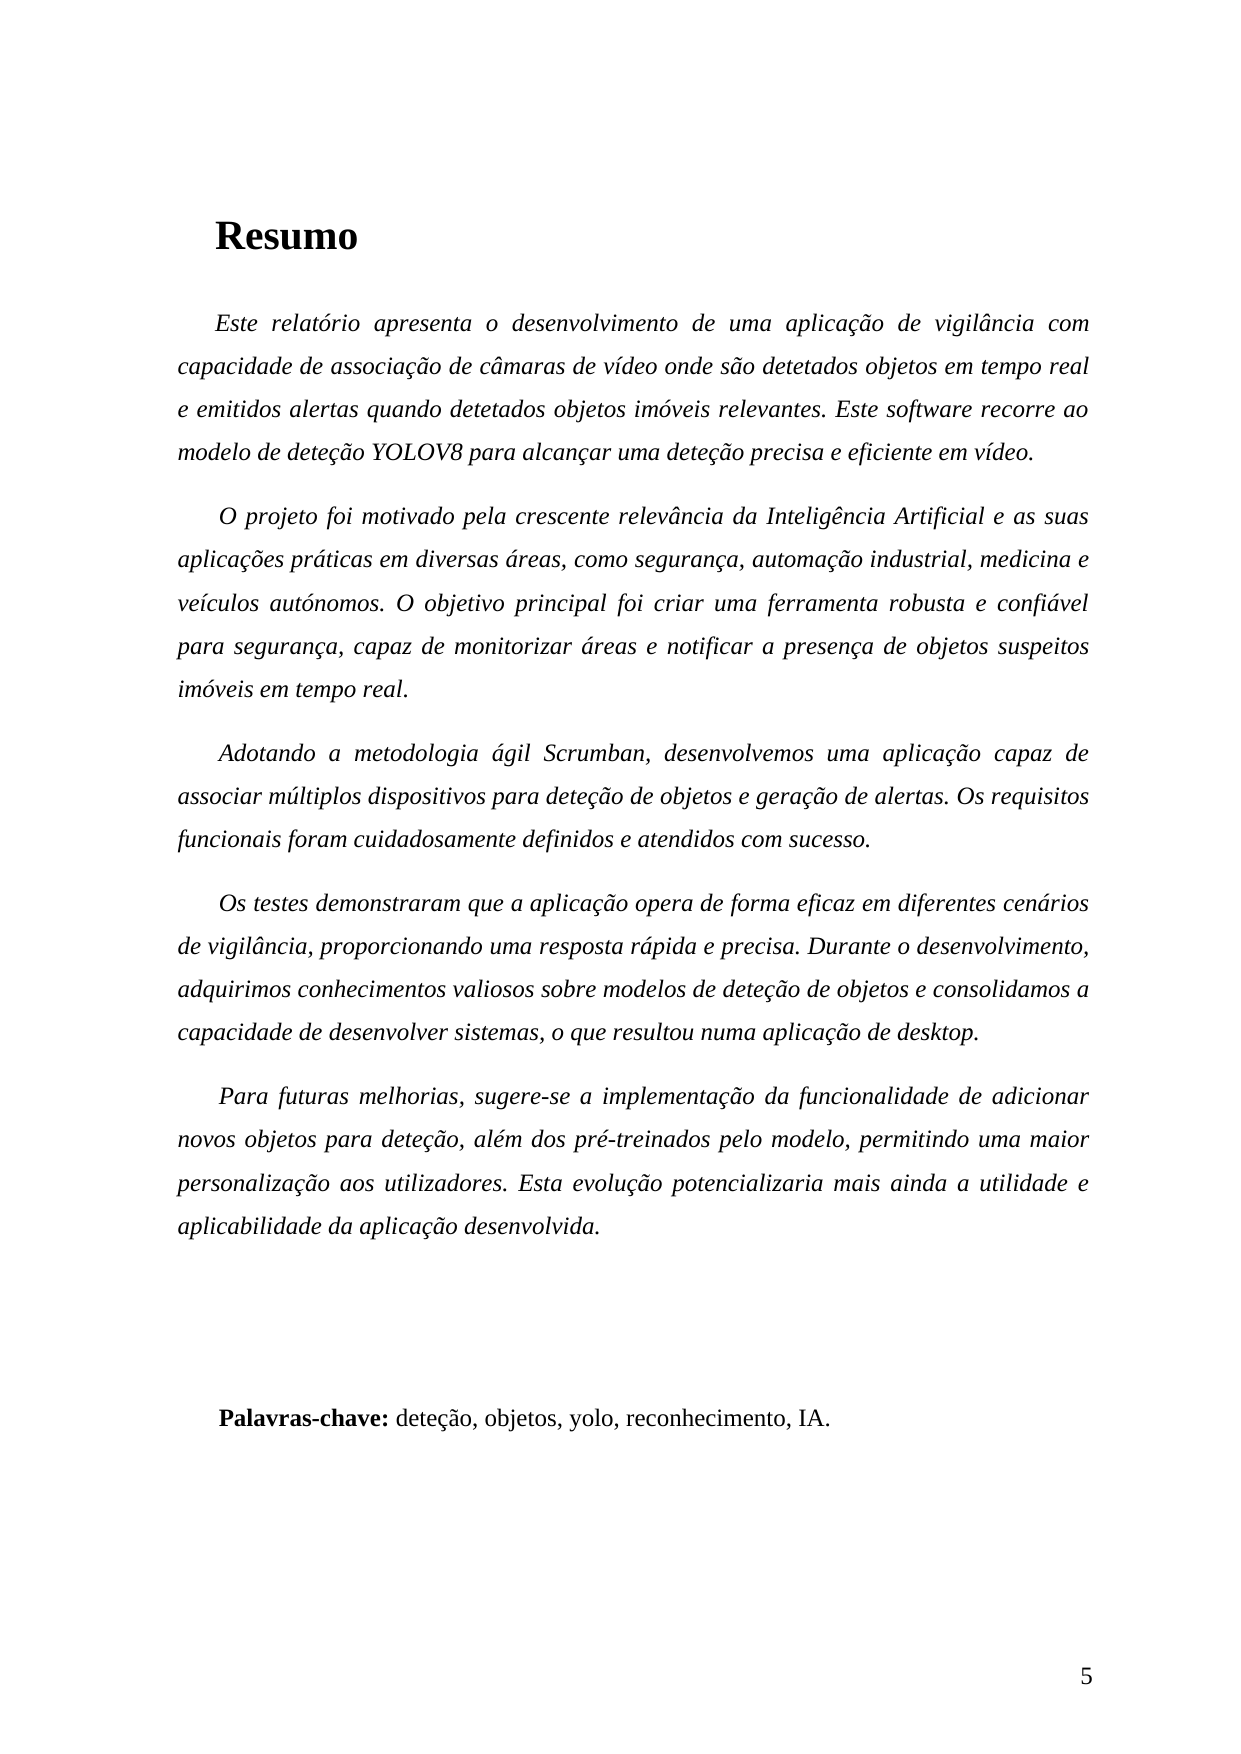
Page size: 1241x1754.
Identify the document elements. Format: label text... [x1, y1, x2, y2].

text Este relatório apresenta o desenvolvimento de uma aplicação de vigilância com capacidade de associação de câmaras de vídeo onde são detetados objetos em tempo real e emitidos alertas quando detetados objetos imóveis relevantes. Este software recorre ao modelo de deteção YOLOV8 para alcançar uma deteção precisa e eficiente em vídeo. [177, 308, 1092, 466]
subtitle Resumo [215, 210, 1092, 258]
text Adotando a metodologia ágil Scrumban, desenvolvemos uma aplicação capaz de associar múltiplos dispositivos para deteção de objetos e geração de alertas. Os requisitos funcionais foram cuidadosamente definidos e atendidos com sucesso. [177, 738, 1092, 853]
text Para futuras melhorias, sugere-se a implementação da funcionalidade de adicionar novos objetos para deteção, além dos pré-treinados pelo modelo, permitindo uma maior personalização aos utilizadores. Esta evolução potencializaria mais ainda a utilidade e aplicabilidade da aplicação desenvolvida. [177, 1081, 1092, 1239]
text O projeto foi motivado pela crescente relevância da Inteligência Artificial e as suas aplicações práticas em diversas áreas, como segurança, automação industrial, medicina e veículos autónomos. O objetivo principal foi criar uma ferramenta robusta e confiável para segurança, capaz de monitorizar áreas e notificar a presença de objetos suspeitos imóveis em tempo real. [177, 501, 1092, 703]
text Palavras-chave: deteção, objetos, yolo, reconhecimento, IA. [177, 1403, 1092, 1431]
text Os testes demonstraram que a aplicação opera de forma eficaz em diferentes cenários de vigilância, proporcionando uma resposta rápida e precisa. Durante o desenvolvimento, adquirimos conhecimentos valiosos sobre modelos de deteção de objetos e consolidamos a capacidade de desenvolver sistemas, o que resultou numa aplicação de desktop. [177, 888, 1092, 1046]
